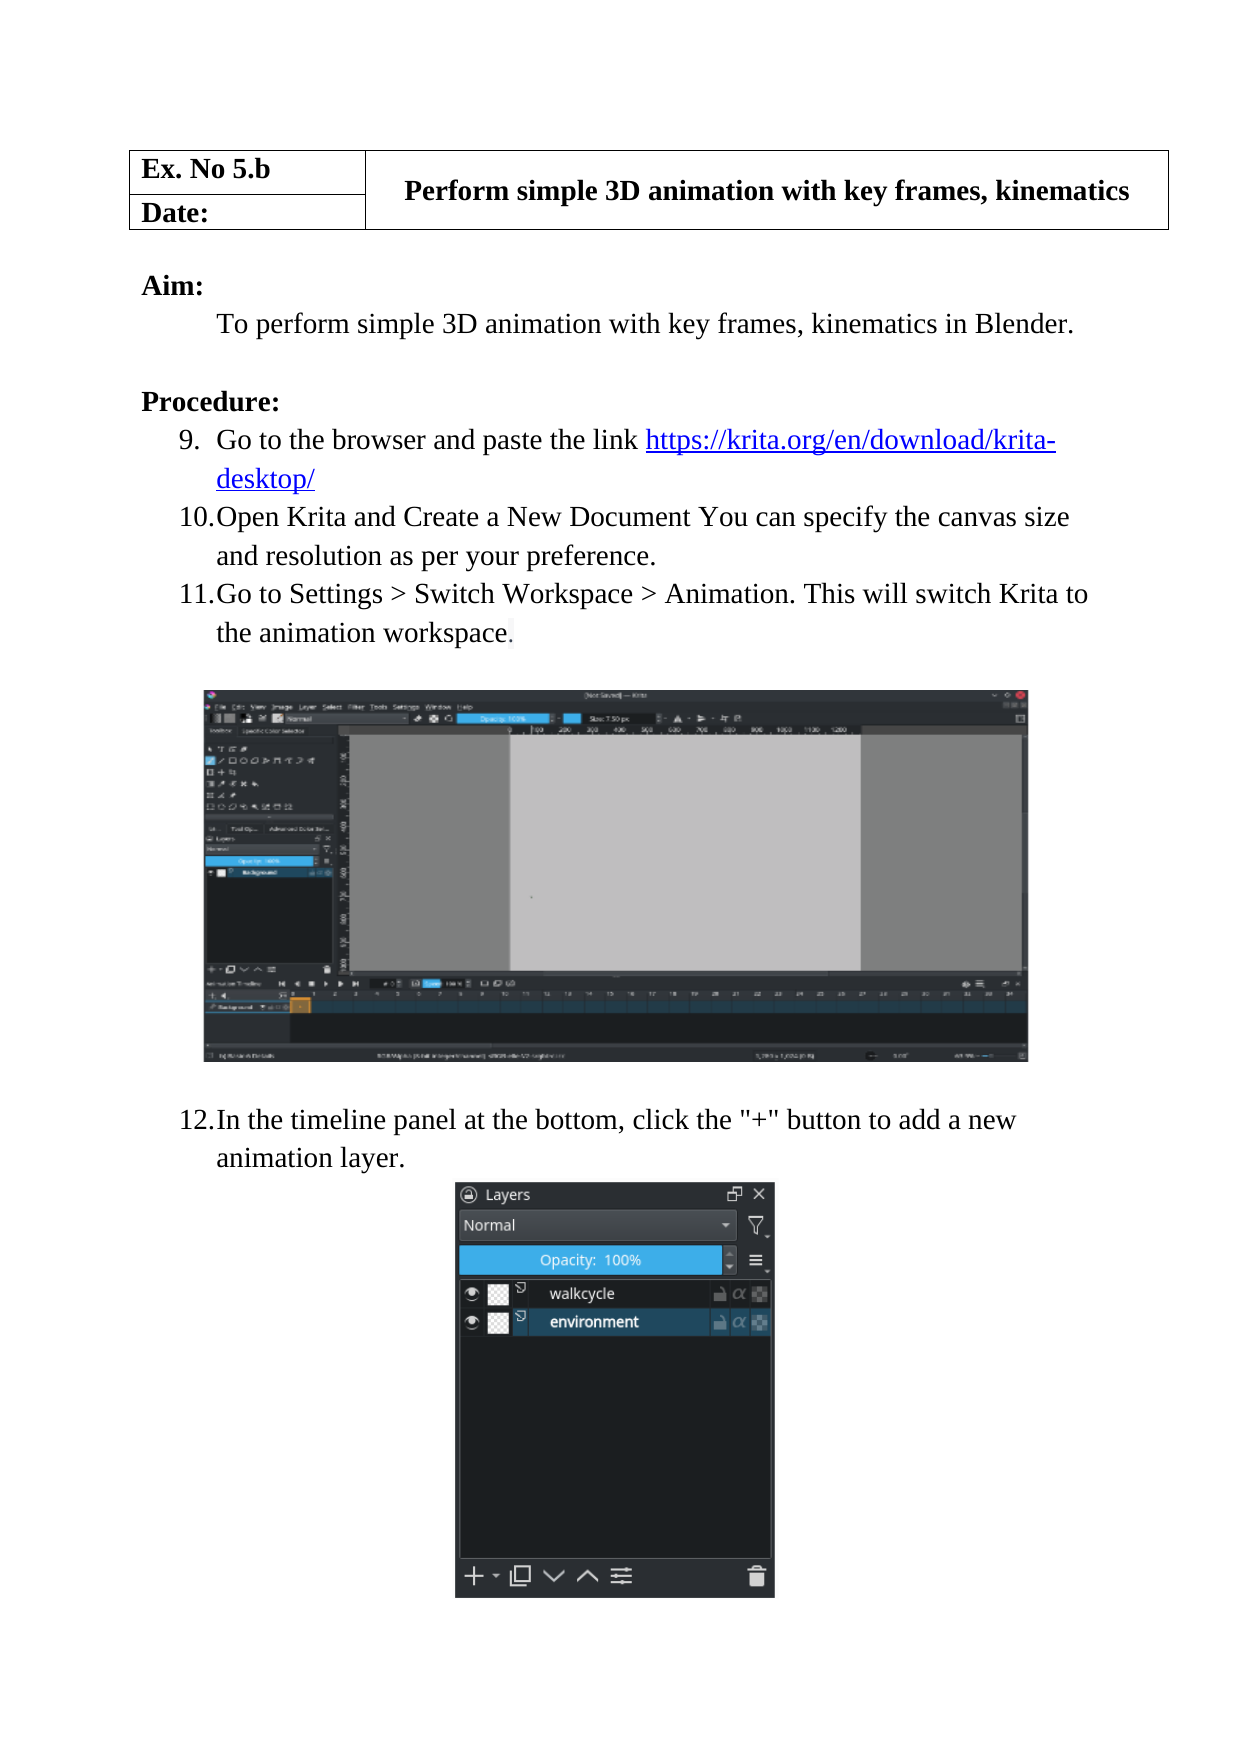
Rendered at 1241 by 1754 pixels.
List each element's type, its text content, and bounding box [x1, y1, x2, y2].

text Aim: [141, 268, 1090, 302]
table_header Ex. No 5.b [130, 151, 365, 194]
picture [452, 1178, 779, 1599]
table_header Perform simple 3D animation with key frames, kinematics [366, 151, 1168, 228]
list Go to the browser and paste the link https://krita.org/en/download/krita-desktop/ [178, 422, 1090, 494]
text Procedure: [141, 384, 1090, 417]
picture [201, 690, 1030, 1062]
list In the timeline panel at the bottom, click the "+" button to add a new animation layer. [178, 1102, 1090, 1174]
list Open Krita and Create a New Document You can specify the canvas size and resolution as per your preference. [178, 499, 1090, 571]
text To perform simple 3D animation with key frames, kinematics in Blender. [141, 307, 1090, 340]
table_cell Date: [130, 195, 365, 228]
list Go to Settings > Switch Workspace > Animation. This will switch Krita to the animation workspace. [178, 576, 1090, 649]
